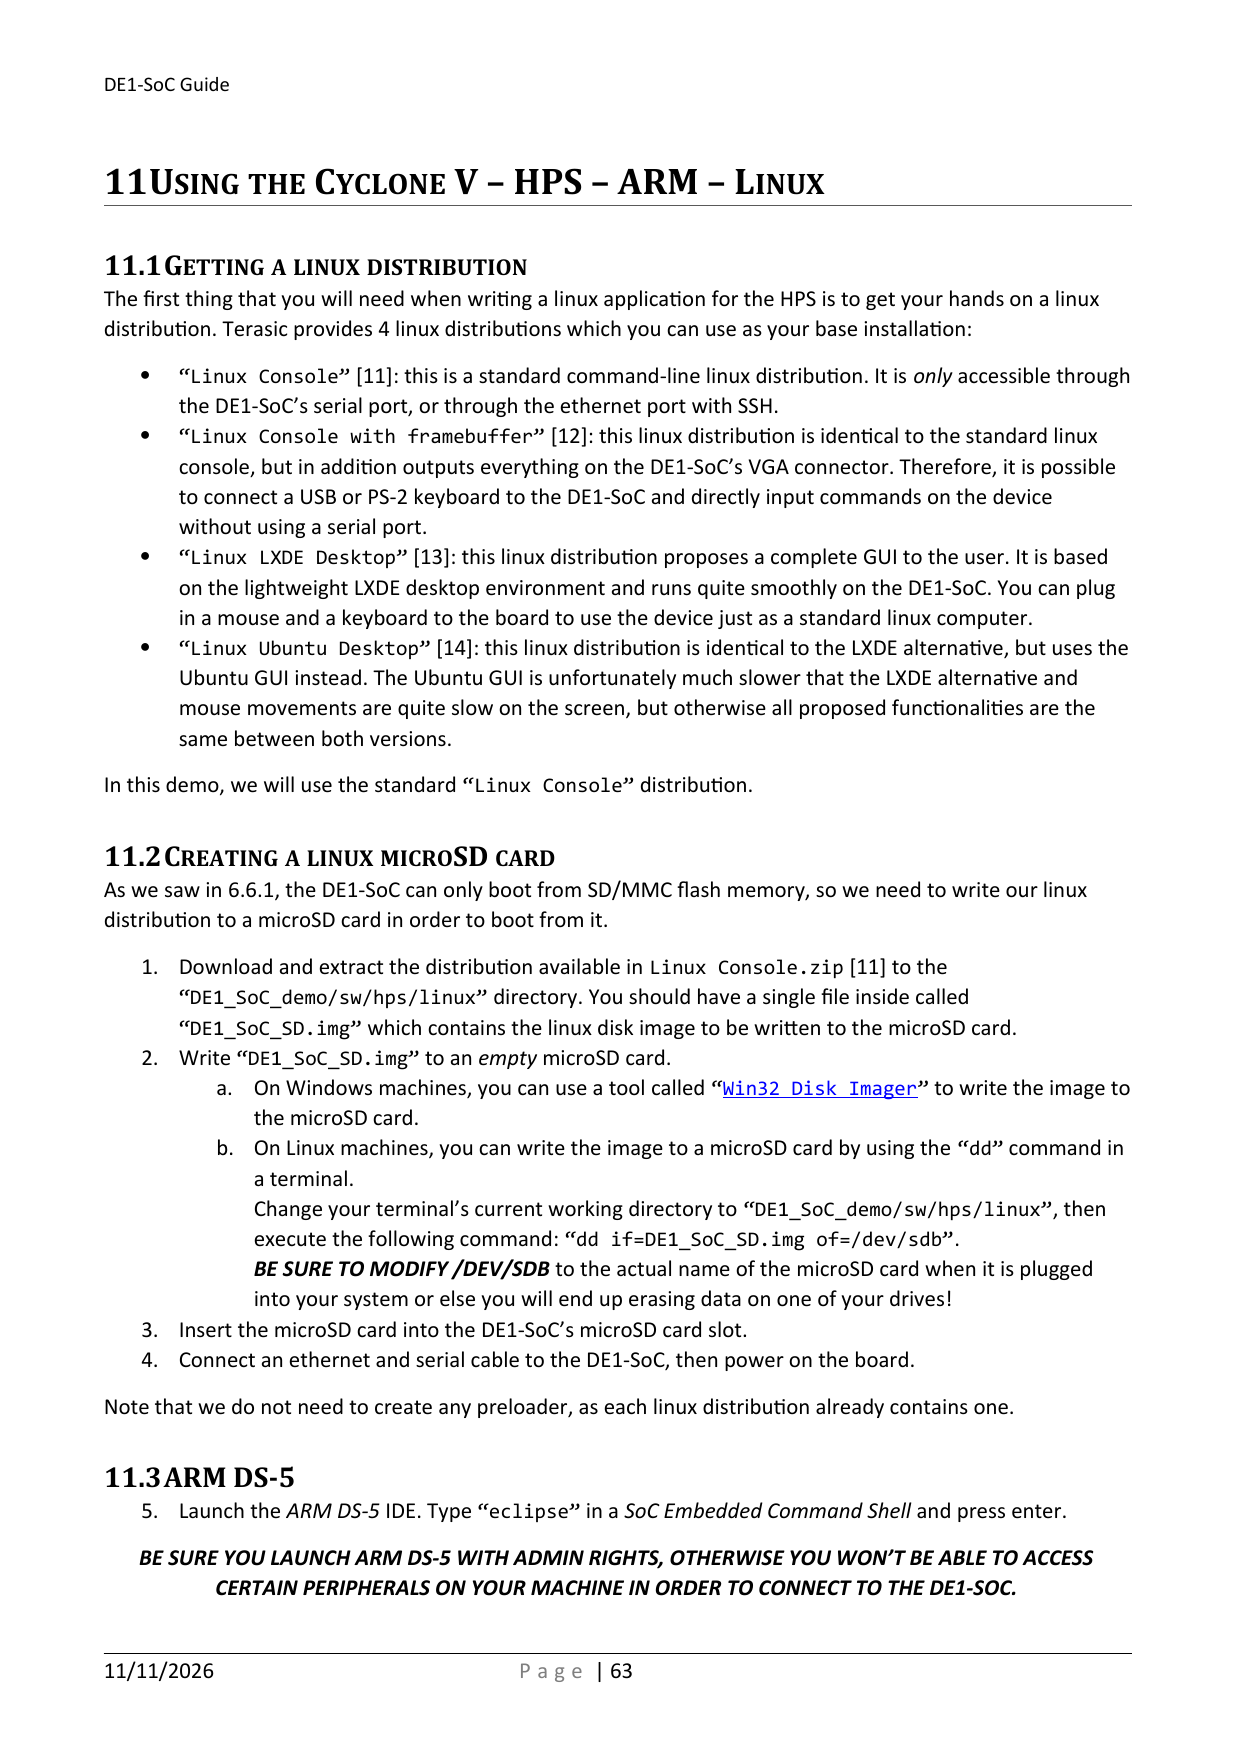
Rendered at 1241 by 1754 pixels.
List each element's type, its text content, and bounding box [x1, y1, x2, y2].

subtitle Getting a linux distribution [103, 247, 1132, 281]
list Launch the ARM DS-5 IDE. Type “eclipse” in a SoC Embedded Command Shell and press enter. [141, 1496, 1132, 1524]
list Insert the microSD card into the DE1-SoC’s microSD card slot. [141, 1315, 1132, 1343]
list “Linux Console” : this is a standard command-line linux distribution. It is only accessible through the DE1-SoC’s serial port, or through the ethernet port with SSH. [141, 361, 1132, 419]
subtitle Creating a linux microSD card [103, 838, 1132, 872]
subtitle ARM DS-5 [103, 1459, 1132, 1494]
list Connect an ethernet and serial cable to the DE1-SoC, then power on the board. [141, 1345, 1132, 1373]
list “Linux Console with framebuffer” : this linux distribution is identical to the standard linux console, but in addition outputs everything on the DE1-SoC’s VGA connector. Therefore, it is possible to connect a USB or PS-2 keyboard to the DE1-SoC and directly input commands on the device without using a serial port. [141, 422, 1132, 540]
list On Windows machines, you can use a tool called “Win32 Disk Imager” to write the image to the microSD card. [216, 1073, 1132, 1131]
text In this demo, we will use the standard “Linux Console” distribution. [103, 771, 1132, 798]
list “Linux Ubuntu Desktop” : this linux distribution is identical to the LXDE alternative, but uses the Ubuntu GUI instead. The Ubuntu GUI is unfortunately much slower that the LXDE alternative and mouse movements are quite slow on the screen, but otherwise all proposed functionalities are the same between both versions. [141, 633, 1132, 752]
subtitle Using the Cyclone V – HPS – ARM – Linux [103, 159, 1132, 206]
text Be sure you launch arm ds-5 with admin rights, otherwise you won’t be able to access certain peripherals on your machine in order to connect to the de1-Soc. [103, 1543, 1132, 1601]
list Download and extract the distribution available in Linux Console.zip to the “DE1_SoC_demo/sw/hps/linux” directory. You should have a single file inside called “DE1_SoC_SD.img” which contains the linux disk image to be written to the microSD card. [141, 952, 1132, 1041]
text As we saw in 6.6.1, the DE1-SoC can only boot from SD/MMC flash memory, so we need to write our linux distribution to a microSD card in order to boot from it. [103, 875, 1132, 933]
list “Linux LXDE Desktop” : this linux distribution proposes a complete GUI to the user. It is based on the lightweight LXDE desktop environment and runs quite smoothly on the DE1-SoC. You can plug in a mouse and a keyboard to the board to use the device just as a standard linux computer. [141, 542, 1132, 631]
list On Linux machines, you can write the image to a microSD card by using the “dd” command in a terminal. Change your terminal’s current working directory to “DE1_SoC_demo/sw/hps/linux”, then execute the following command: “dd if=DE1_SoC_SD.img of=/dev/sdb”. Be sure to modify /dev/sdb to the actual name of the microSD card when it is plugged into your system or else you will end up erasing data on one of your drives! [216, 1133, 1132, 1312]
text The first thing that you will need when writing a linux application for the HPS is to get your hands on a linux distribution. Terasic provides 4 linux distributions which you can use as your base installation: [103, 284, 1132, 342]
text Note that we do not need to create any preloader, as each linux distribution already contains one. [103, 1392, 1132, 1420]
list Write “DE1_SoC_SD.img” to an empty microSD card. [141, 1043, 1132, 1071]
